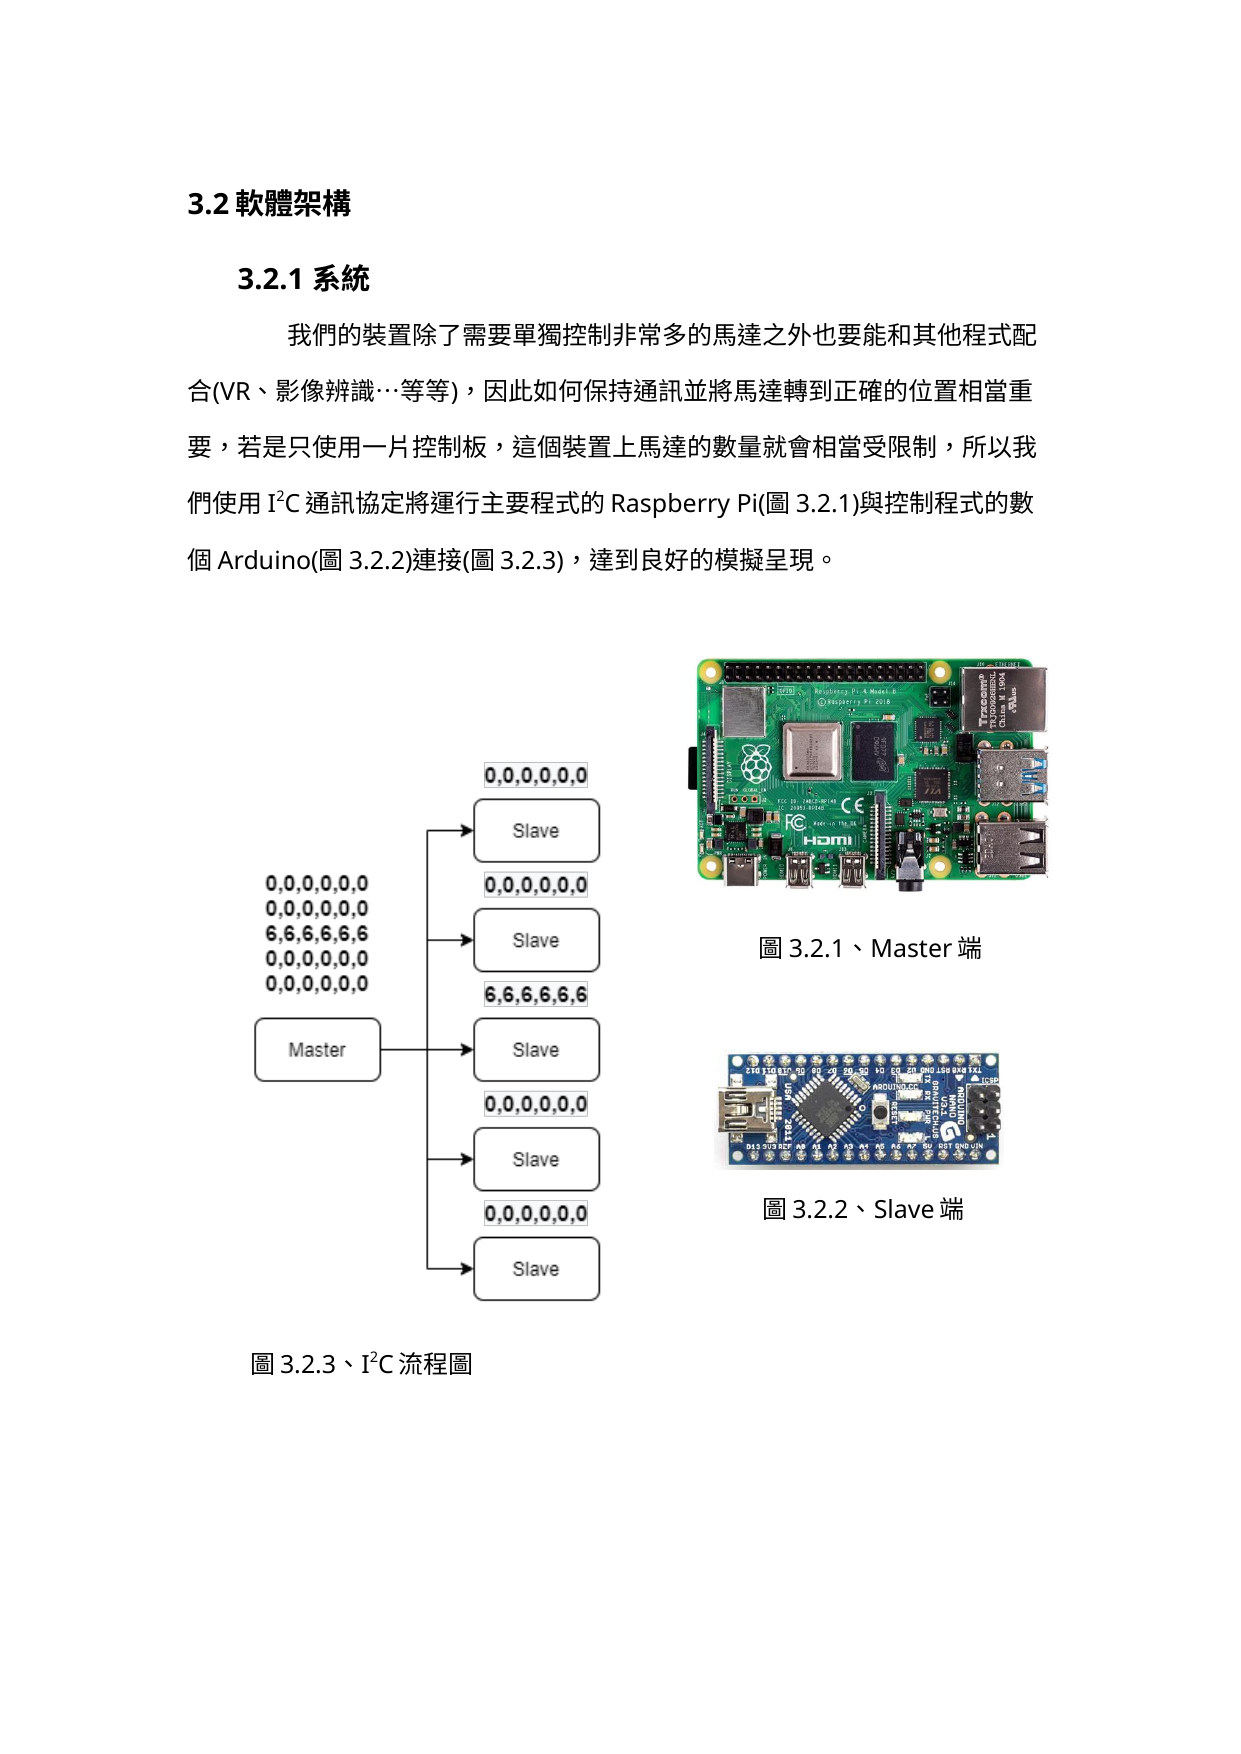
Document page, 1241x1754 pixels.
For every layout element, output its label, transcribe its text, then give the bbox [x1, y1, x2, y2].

picture [686, 656, 1053, 894]
picture [239, 744, 616, 1309]
picture [713, 1048, 1004, 1170]
text 3.2.1 系統 [187, 239, 1053, 314]
text 3.2軟體架構 [187, 164, 1053, 239]
text 圖3.2.3、I2C流程圖 [187, 1344, 1053, 1382]
text 我們的裝置除了需要單獨控制非常多的馬達之外也要能和其他程式配合(VR、影像辨識…等等)，因此如何保持通訊並將馬達轉到正確的位置相當重要，若是只使用一片控制板，這個裝置上馬達的數量就會相當受限制，所以我們使用I2C通訊協定將運行主要程式的Raspberry Pi(圖3.2.1)與控制程式的數個Arduino(圖3.2.2)連接(圖3.2.3)，達到良好的模擬呈現。 [187, 314, 1053, 577]
